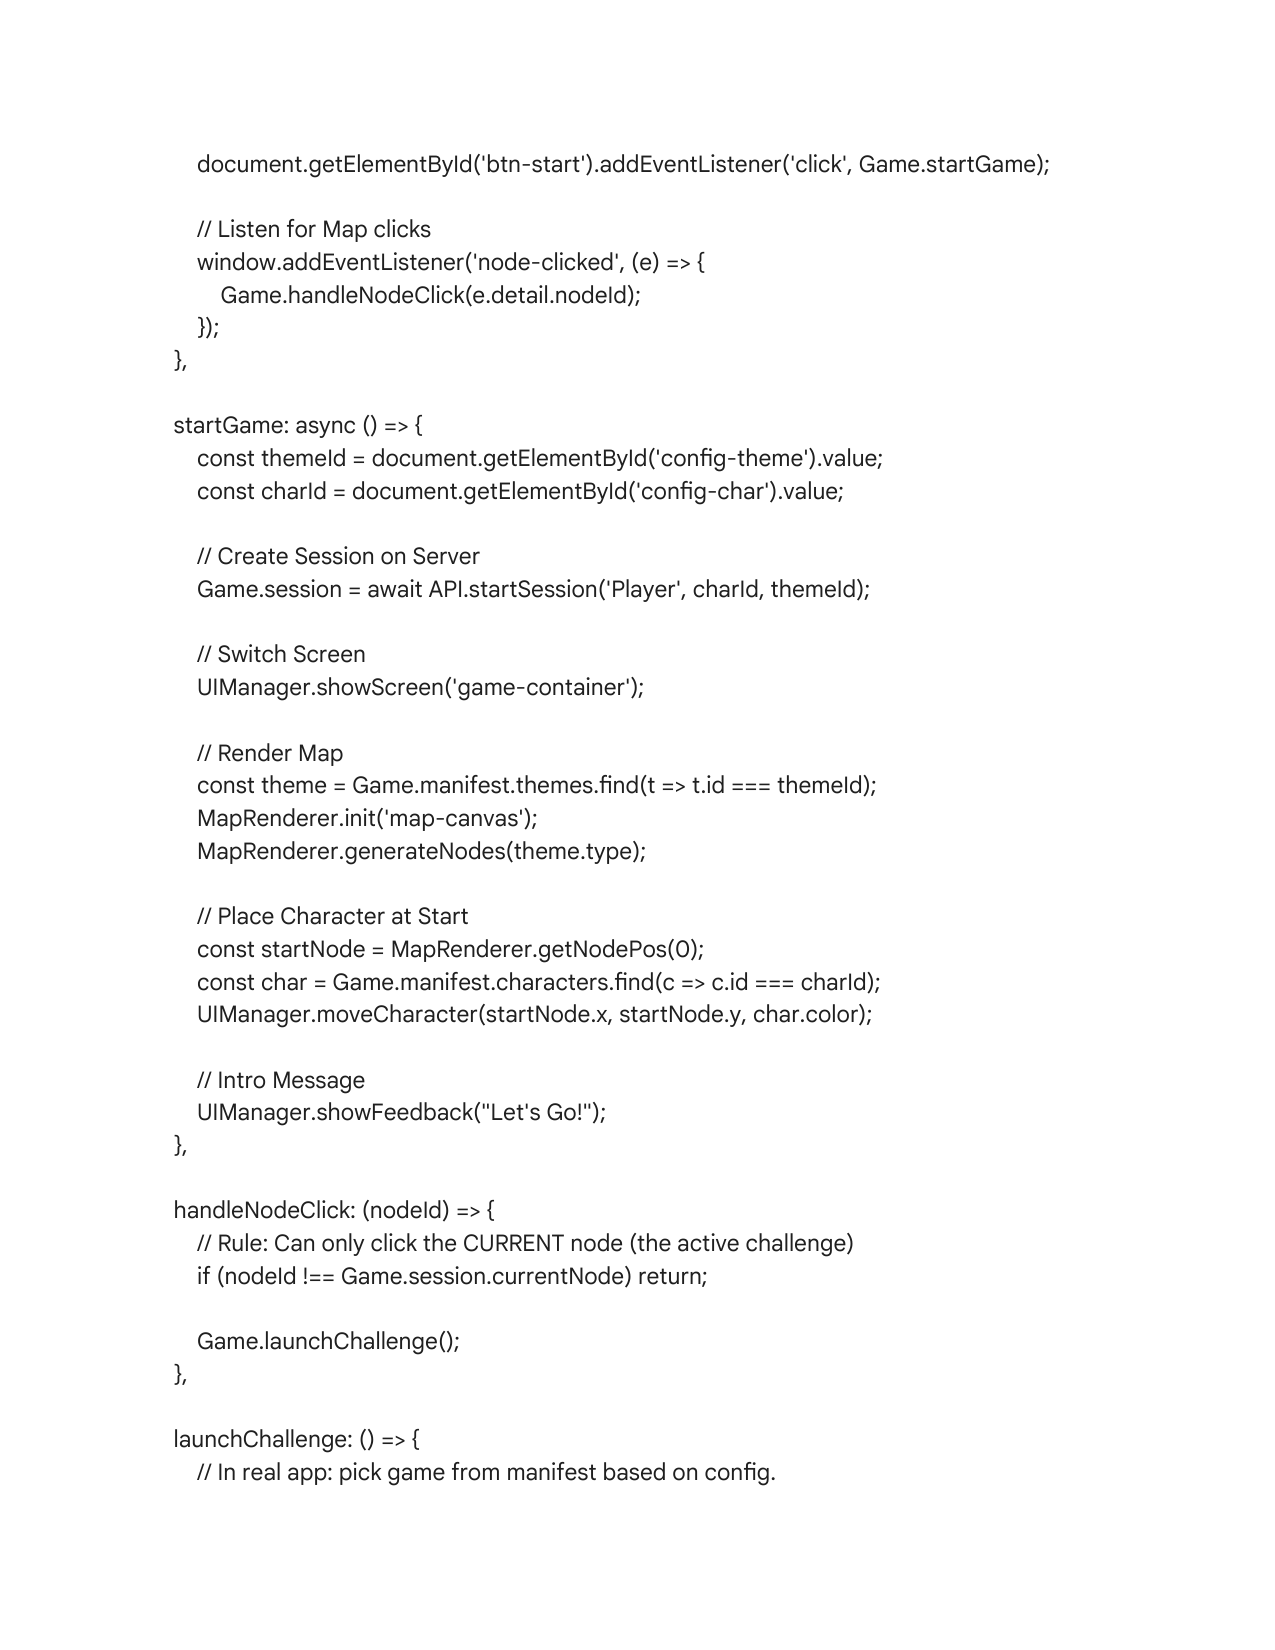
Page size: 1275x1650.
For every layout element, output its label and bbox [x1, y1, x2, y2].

text [150, 150, 1125, 1487]
